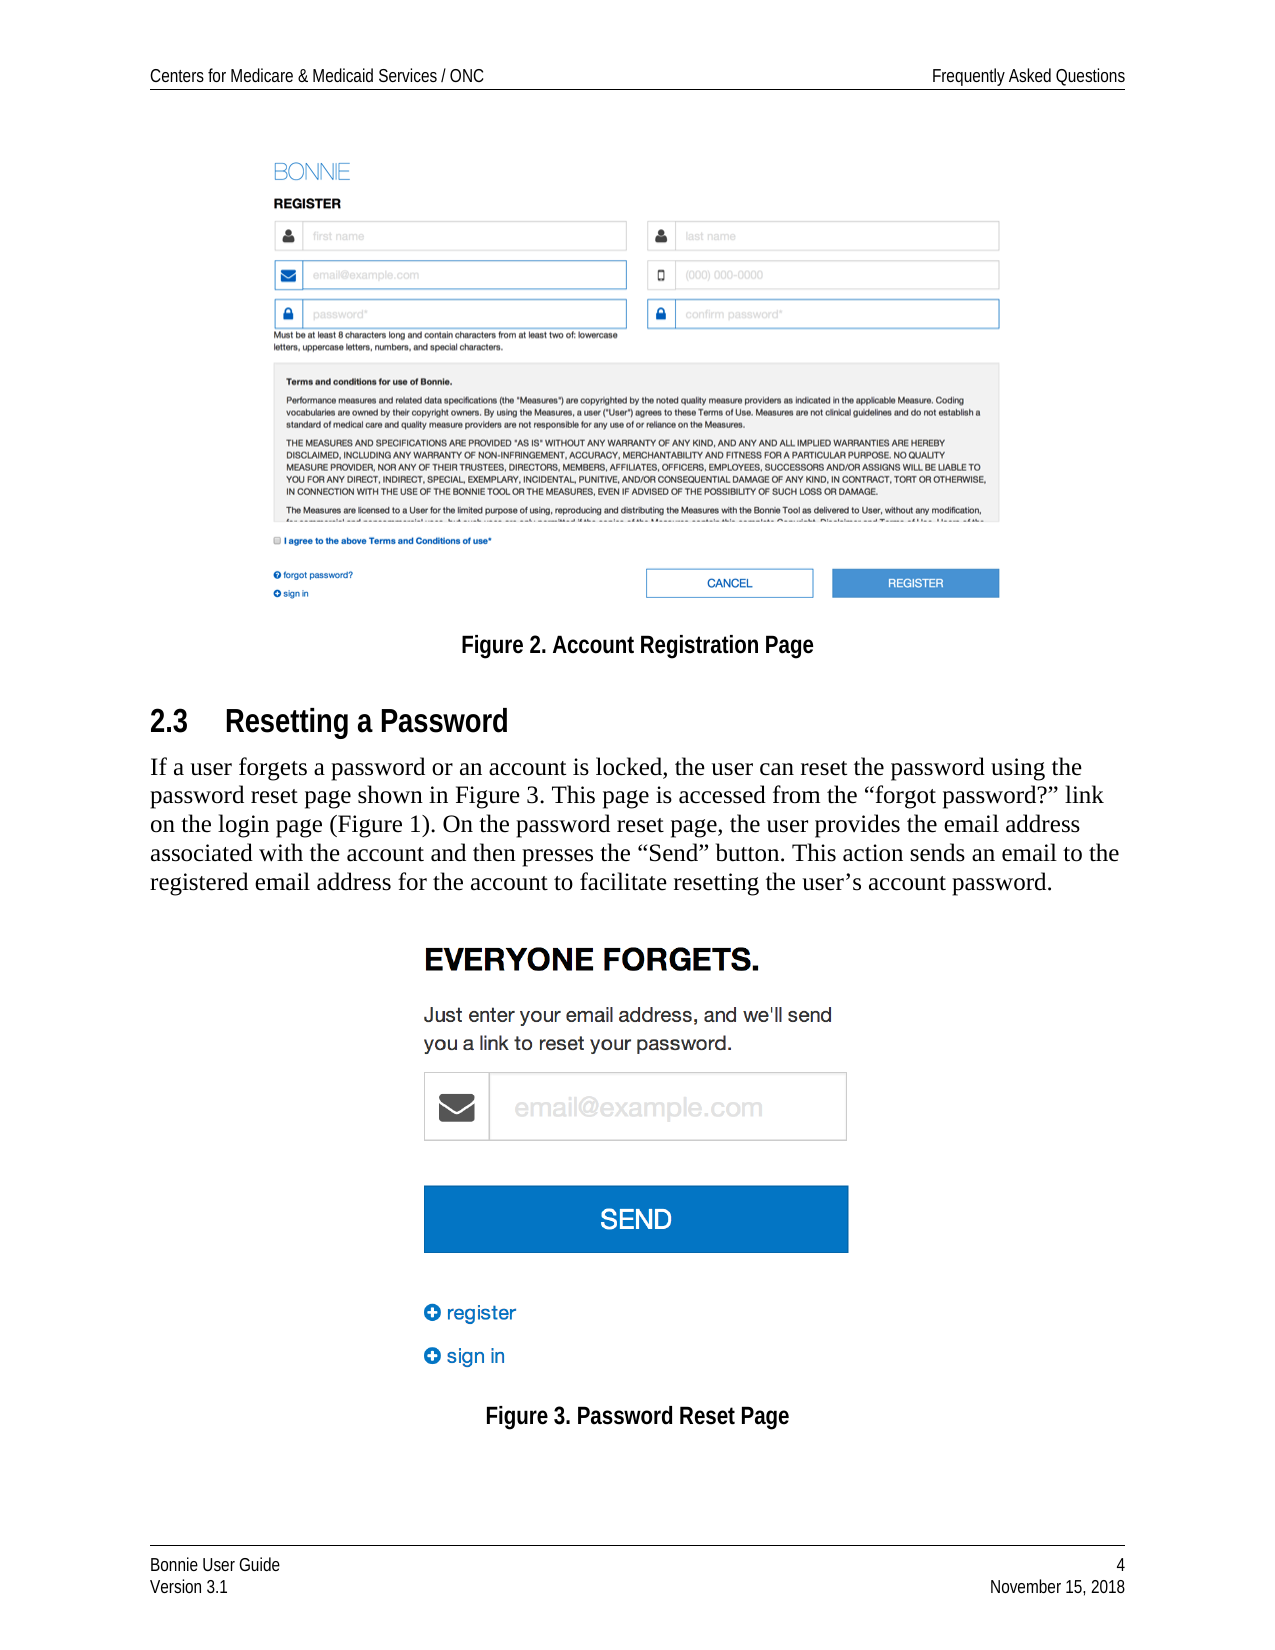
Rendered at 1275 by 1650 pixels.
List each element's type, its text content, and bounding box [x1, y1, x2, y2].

text If a user forgets a password or an account is locked, the user can reset the password using the password reset page shown in Figure 3. This page is accessed from the “forgot password?” link on the login page (Figure 1). On the password reset page, the user provides the email address associated with the account and then presses the “Send” button. This action sends an email to the registered email address for the account to facilitate resetting the user’s account password. [150, 752, 1125, 895]
subtitle Resetting a Password [150, 701, 1125, 739]
picture [399, 920, 876, 1389]
text Figure 2. Account Registration Page [150, 631, 1125, 659]
text Figure 3. Password Reset Page [150, 1401, 1125, 1429]
picture [247, 150, 1028, 618]
